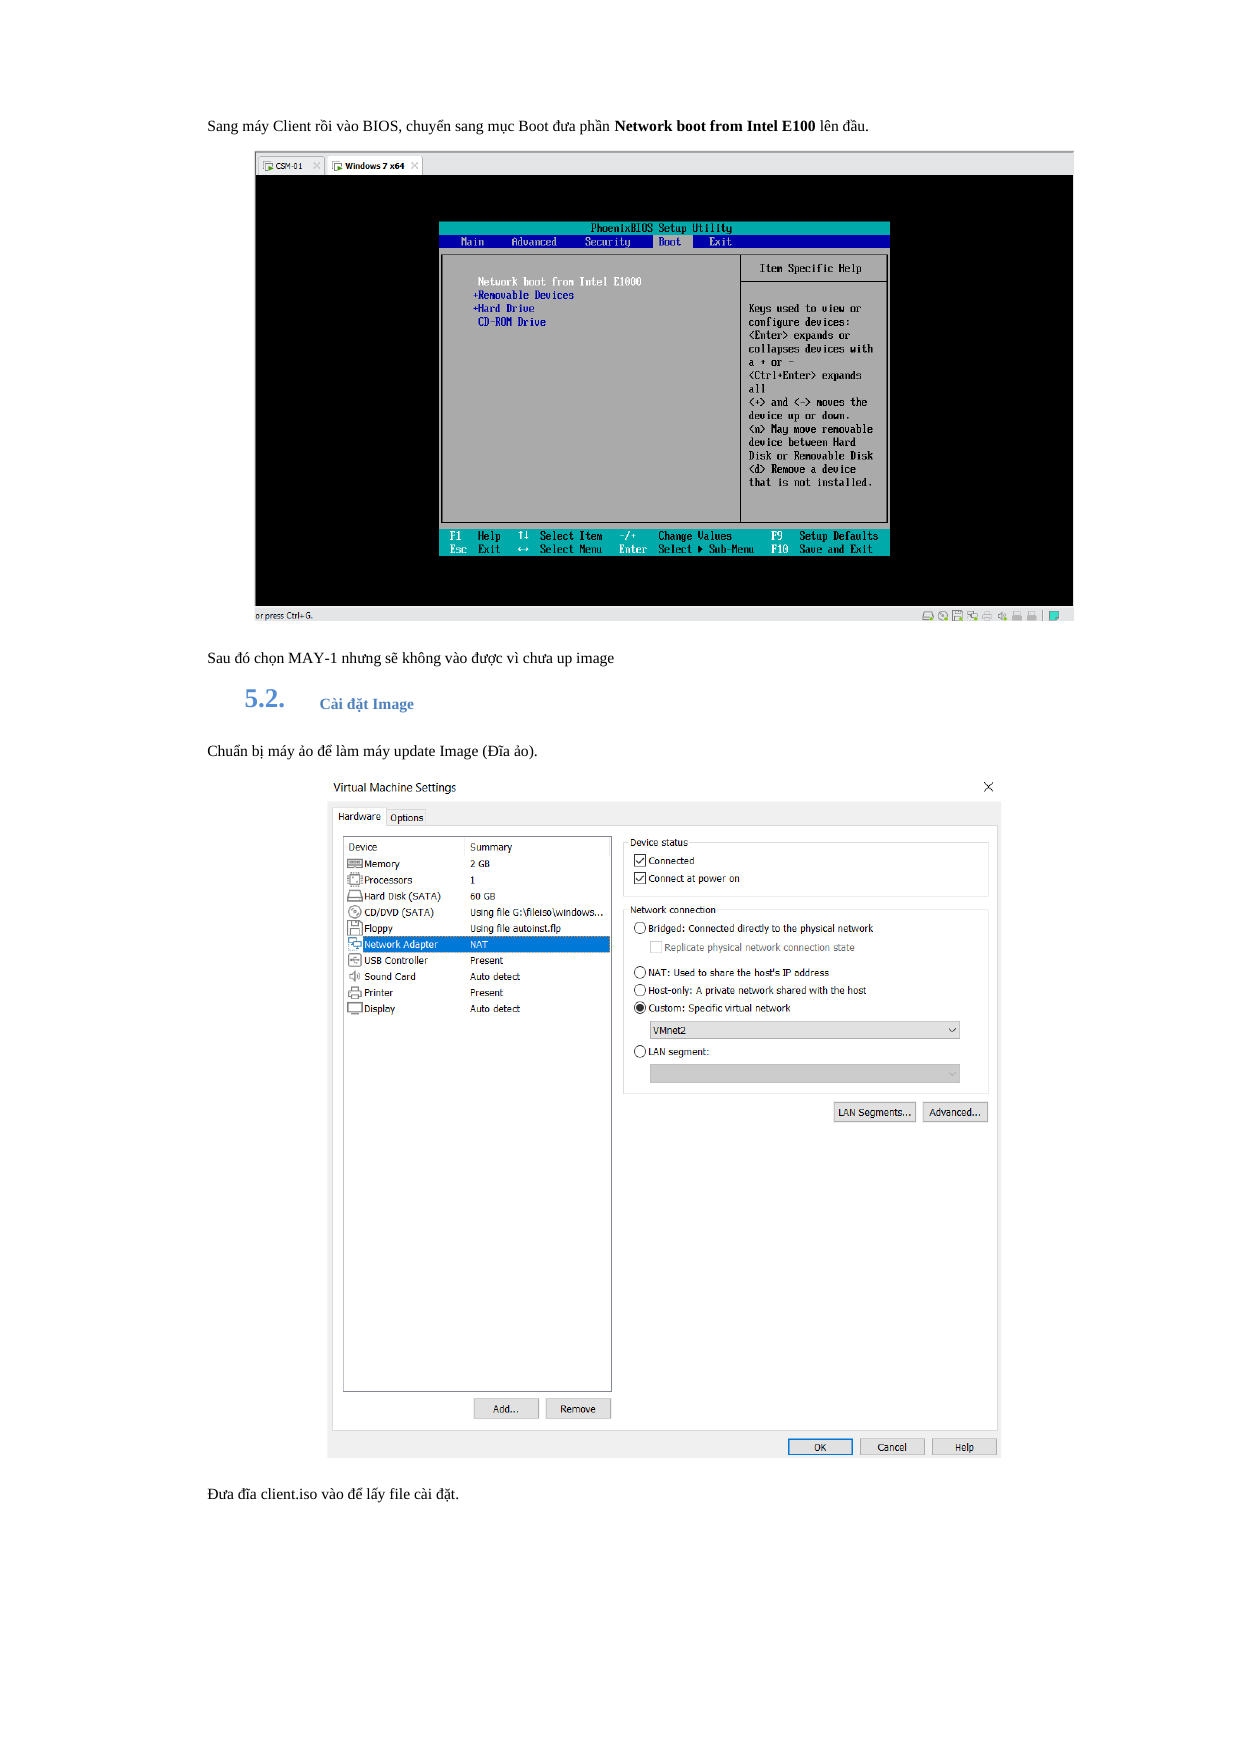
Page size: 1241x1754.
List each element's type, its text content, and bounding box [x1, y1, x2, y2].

list Sau đó chọn MAY-1 nhưng sẽ không vào được vì chưa up image [207, 635, 1122, 666]
list Đưa đĩa client.iso vào để lấy file cài đặt. [207, 1472, 1122, 1503]
picture [254, 150, 1075, 621]
picture [327, 775, 1002, 1458]
list Cài đặt Image [244, 682, 1122, 713]
list Sang máy Client rồi vào BIOS, chuyển sang mục Boot đưa phần Network boot from Intel E100 lên đầu. [207, 104, 1122, 135]
list Chuẩn bị máy ảo để làm máy update Image (Đĩa ảo). [207, 729, 1122, 760]
